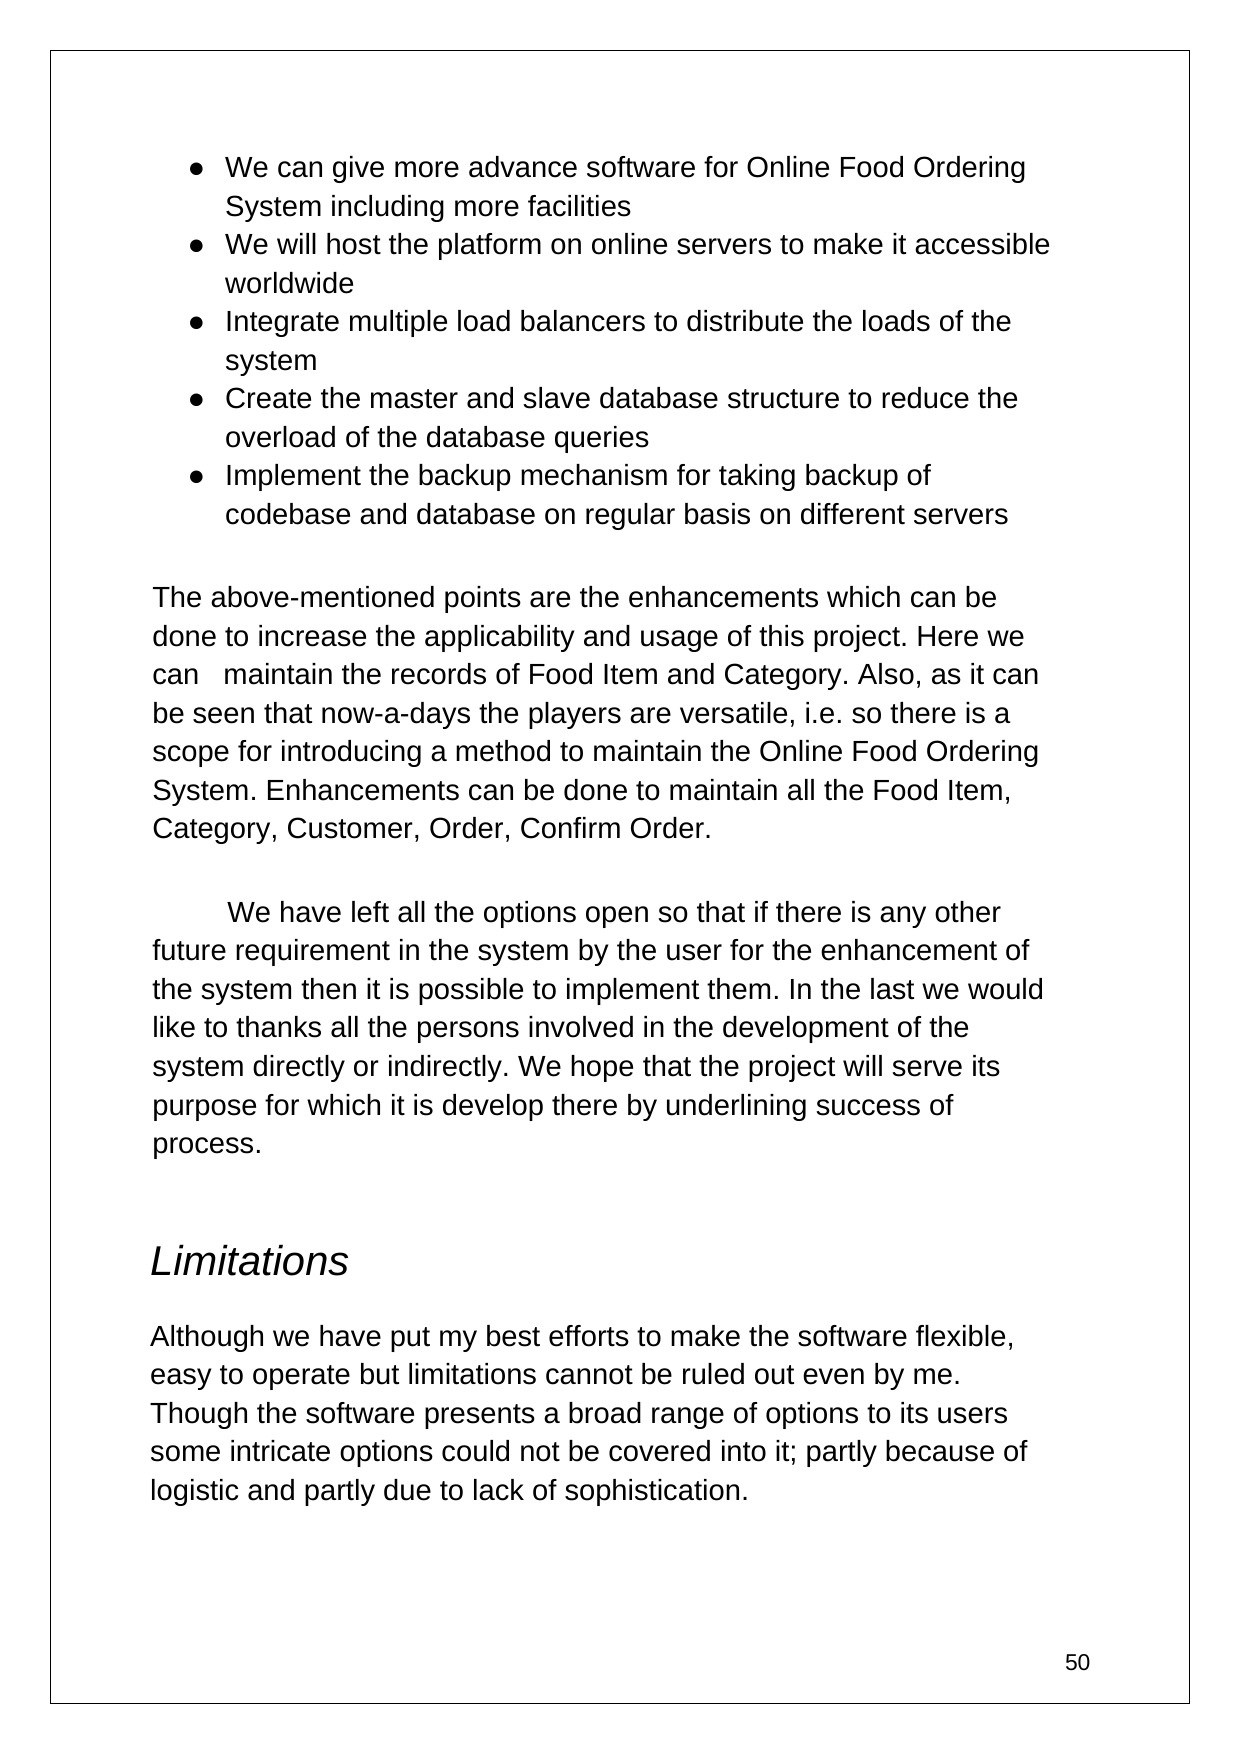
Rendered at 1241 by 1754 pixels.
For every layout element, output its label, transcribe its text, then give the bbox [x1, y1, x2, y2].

text Although we have put my best efforts to make the software flexible, easy to operate but limitations cannot be ruled out even by me. Though the software presents a broad range of options to its users some intricate options could not be covered into it; partly because of logistic and partly due to lack of sophistication. [150, 1319, 1063, 1506]
text The above-mentioned points are the enhancements which can be done to increase the applicability and usage of this project. Here we can maintain the records of Food Item and Category. Also, as it can be seen that now-a-days the players are versatile, i.e. so there is a scope for introducing a method to maintain the Online Food Ordering System. Enhancements can be done to maintain all the Food Item, Category, Customer, Order, Confirm Order. [152, 580, 1063, 845]
text Limitations [150, 1236, 1090, 1284]
list We will host the platform on online servers to make it accessible worldwide [187, 227, 1063, 299]
text We have left all the options open so that if there is any other future requirement in the system by the user for the enhancement of the system then it is possible to implement them. In the last we would like to thanks all the persons involved in the development of the system directly or indirectly. We hope that the project will serve its purpose for which it is develop there by underlining success of process. [152, 895, 1063, 1159]
list We can give more advance software for Online Food Ordering System including more facilities [187, 150, 1063, 222]
list Create the master and slave database structure to reduce the overload of the database queries [187, 381, 1063, 453]
list Implement the backup mechanism for taking backup of codebase and database on regular basis on different servers [187, 458, 1063, 530]
list Integrate multiple load balancers to distribute the loads of the system [187, 304, 1063, 376]
